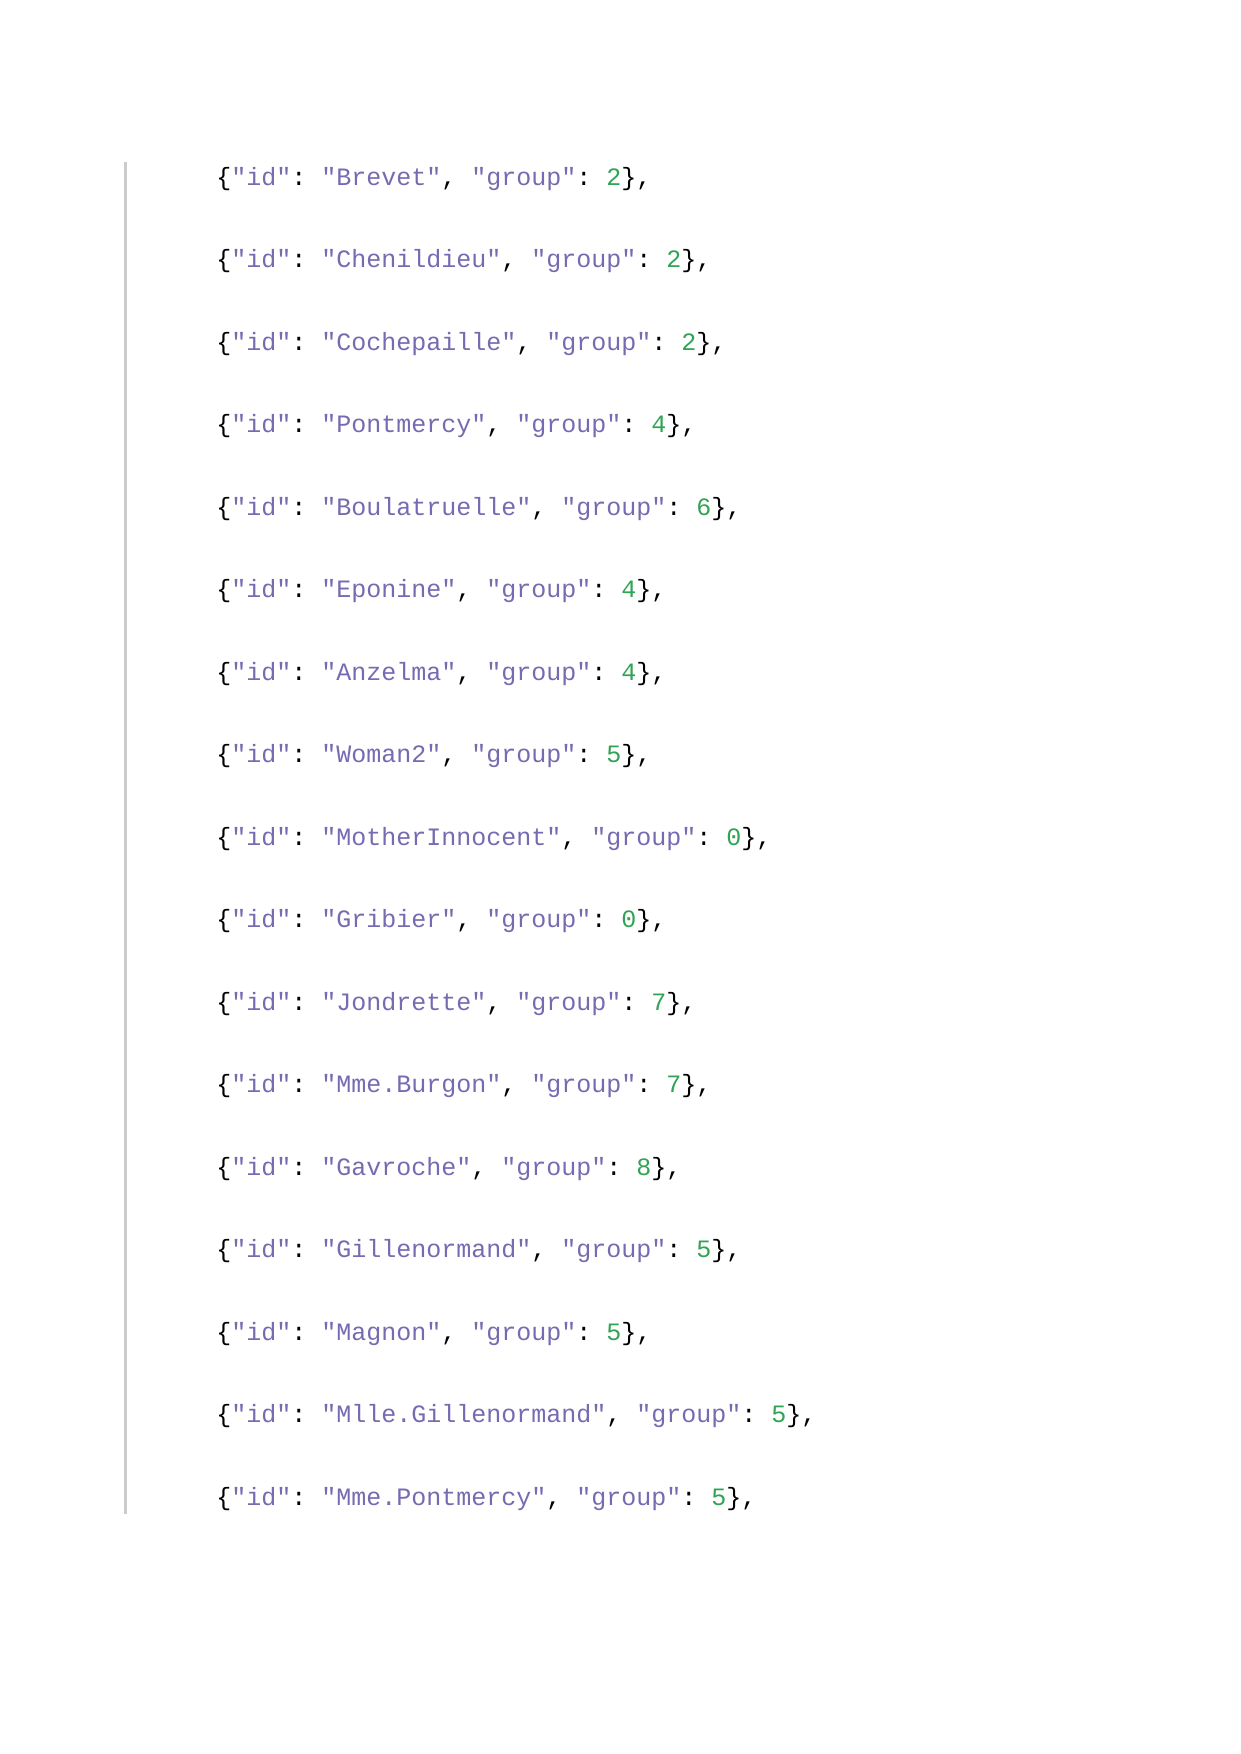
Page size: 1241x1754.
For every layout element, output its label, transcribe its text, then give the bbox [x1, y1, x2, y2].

text {"id": "Eponine", "group": 4}, [127, 574, 1053, 607]
text {"id": "Anzelma", "group": 4}, [127, 657, 1053, 689]
text {"id": "Mlle.Gillenormand", "group": 5}, [127, 1399, 1053, 1432]
text {"id": "Gribier", "group": 0}, [127, 904, 1053, 937]
text {"id": "MotherInnocent", "group": 0}, [127, 822, 1053, 854]
text {"id": "Gavroche", "group": 8}, [127, 1152, 1053, 1184]
text {"id": "Brevet", "group": 2}, [127, 162, 1053, 194]
text {"id": "Gillenormand", "group": 5}, [127, 1234, 1053, 1267]
text {"id": "Mme.Pontmercy", "group": 5}, [127, 1482, 1053, 1514]
text {"id": "Boulatruelle", "group": 6}, [127, 492, 1053, 524]
text {"id": "Cochepaille", "group": 2}, [127, 327, 1053, 359]
text {"id": "Pontmercy", "group": 4}, [127, 409, 1053, 442]
text {"id": "Mme.Burgon", "group": 7}, [127, 1069, 1053, 1102]
text {"id": "Chenildieu", "group": 2}, [127, 244, 1053, 277]
text {"id": "Magnon", "group": 5}, [127, 1317, 1053, 1349]
text {"id": "Jondrette", "group": 7}, [127, 987, 1053, 1019]
text {"id": "Woman2", "group": 5}, [127, 739, 1053, 772]
